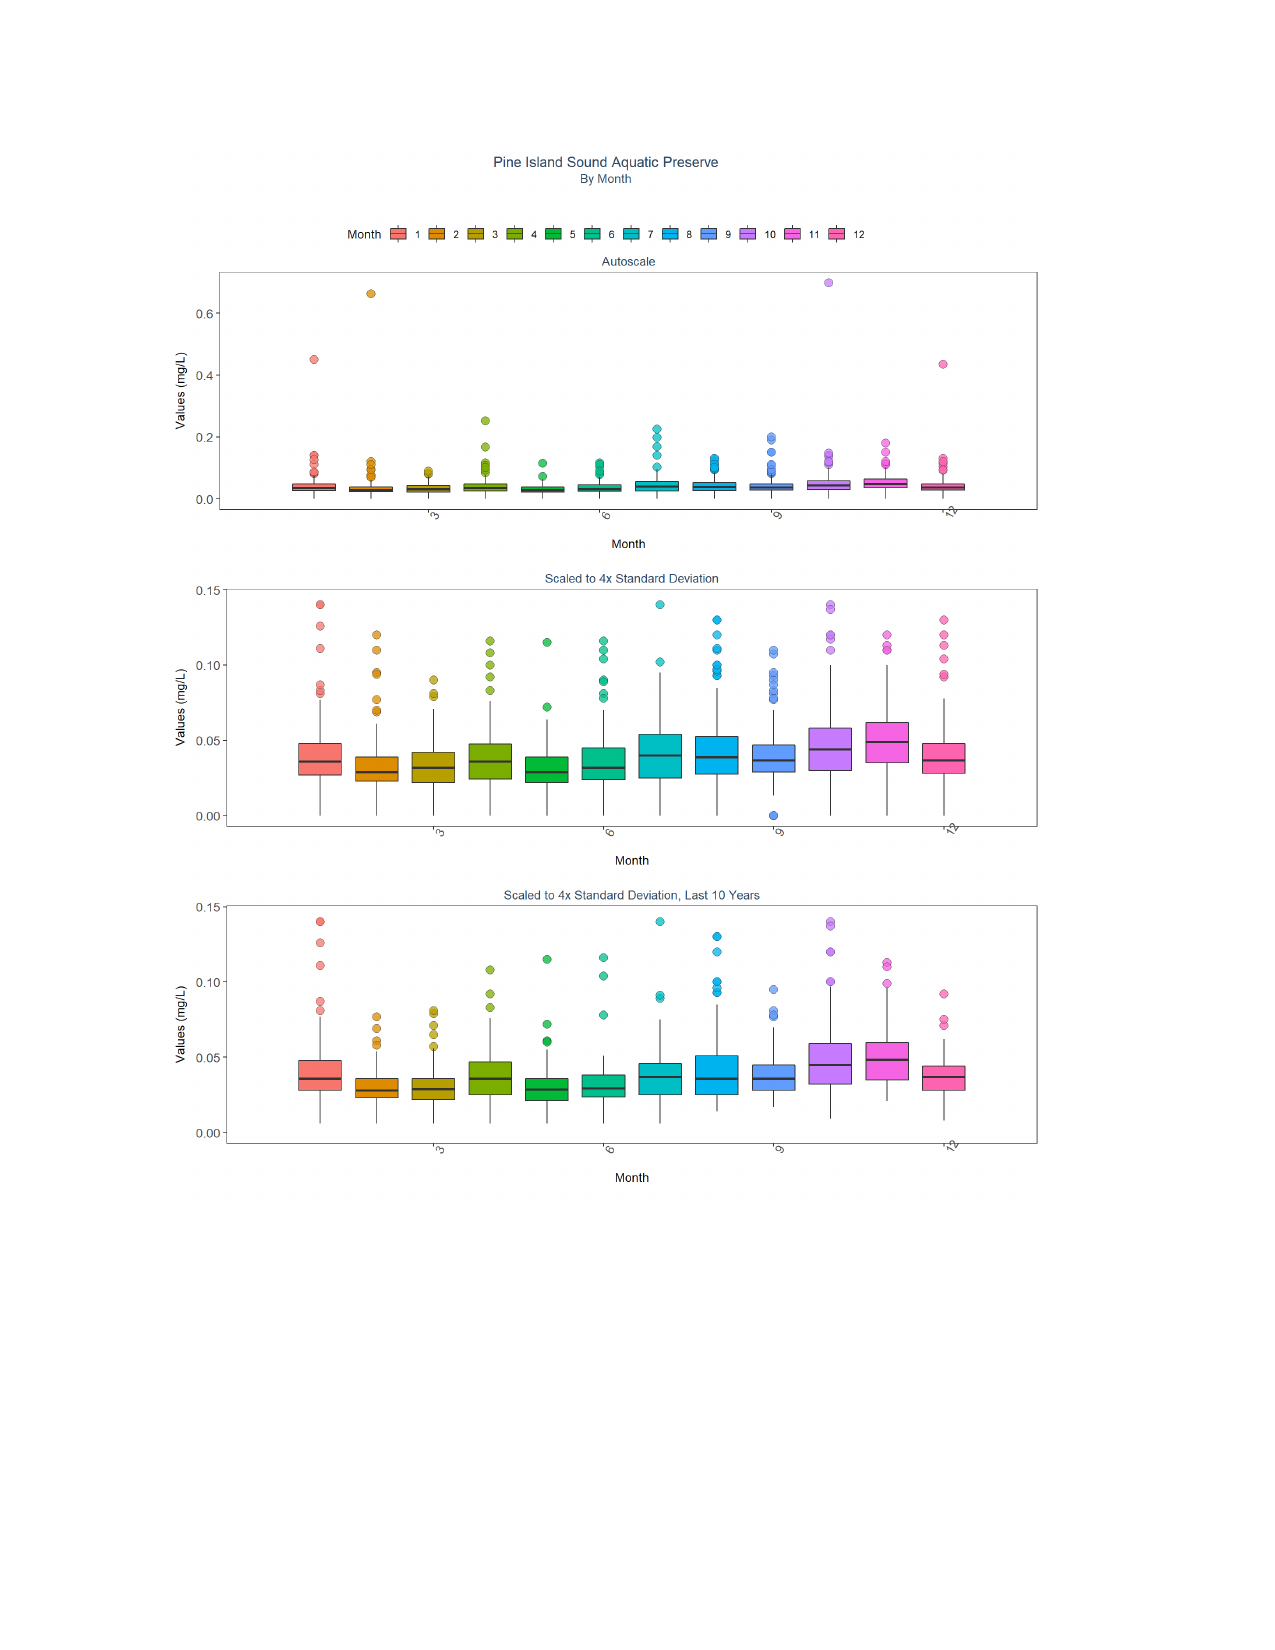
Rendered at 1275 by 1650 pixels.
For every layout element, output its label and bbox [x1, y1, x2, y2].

picture [168, 150, 1044, 1200]
